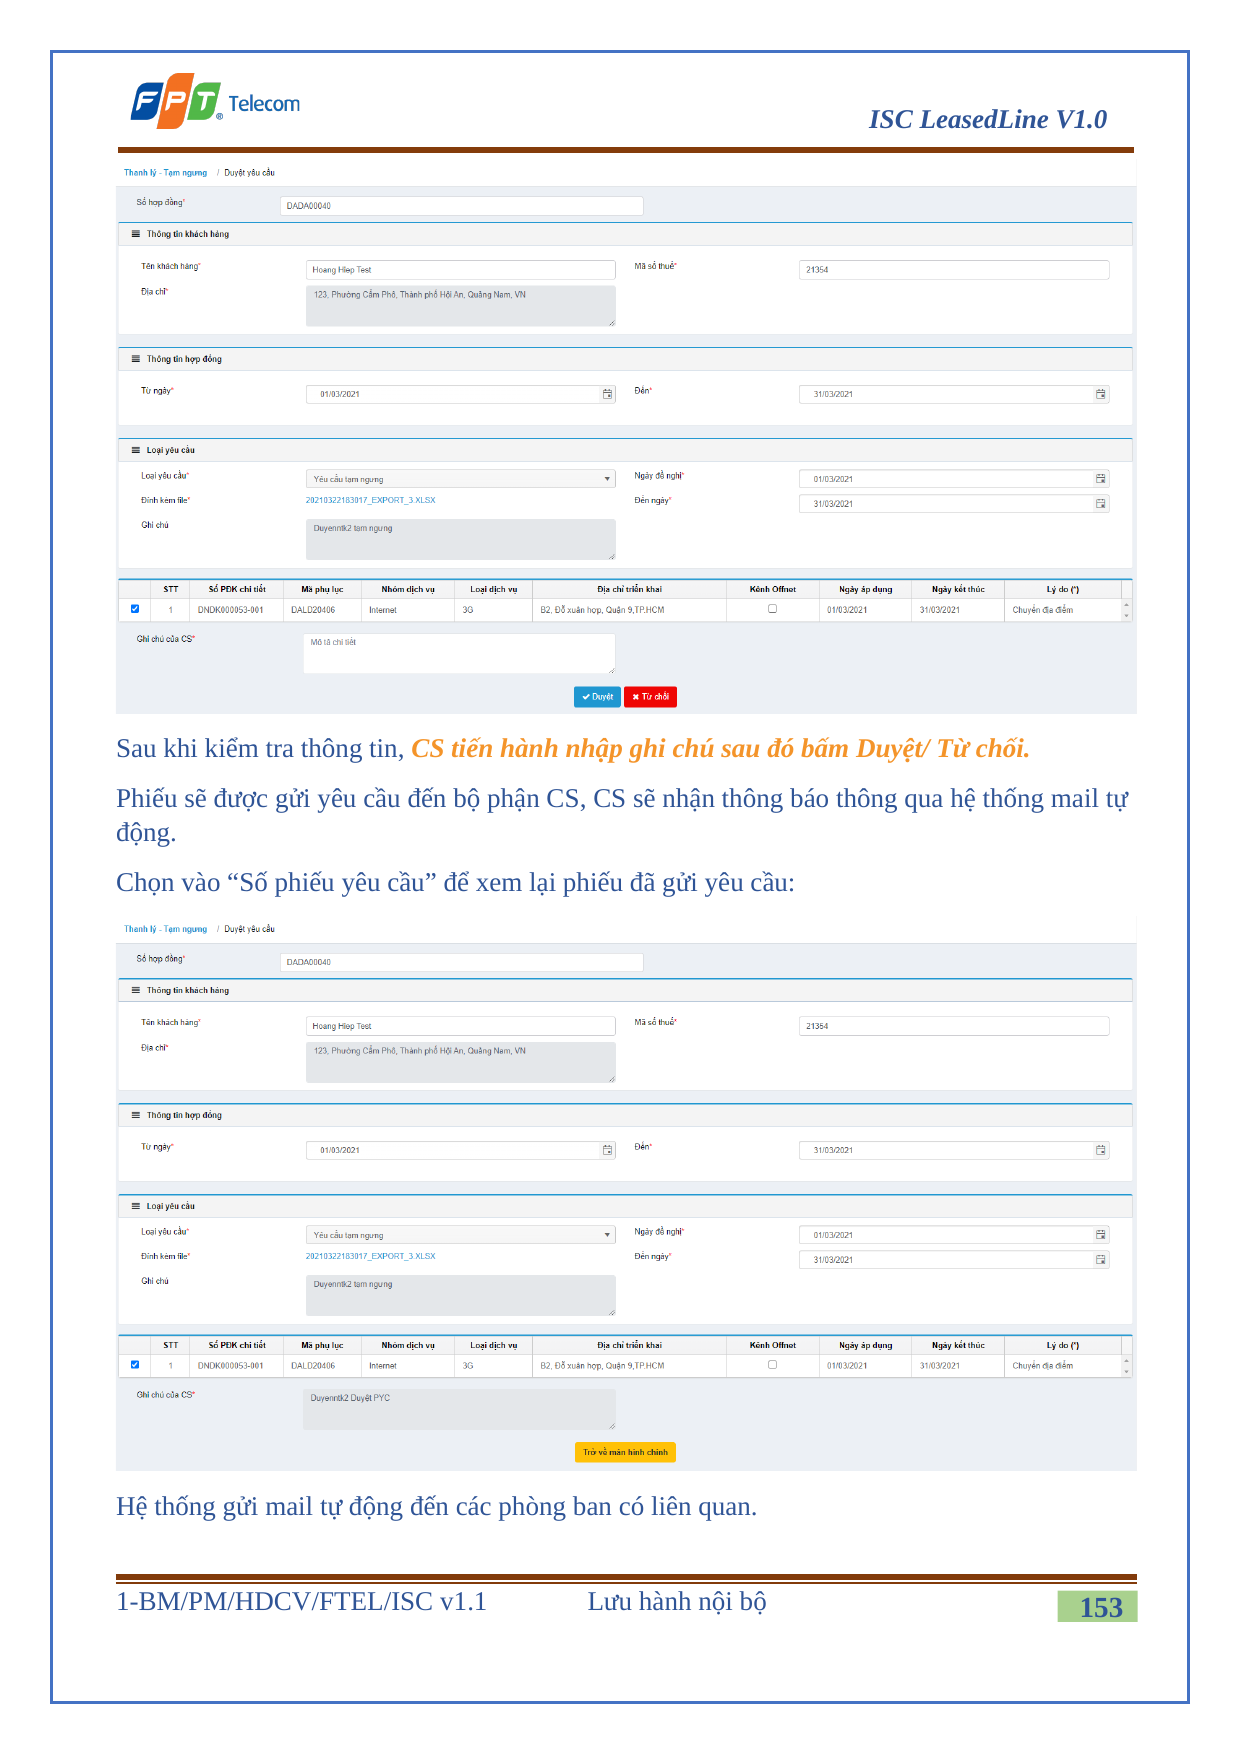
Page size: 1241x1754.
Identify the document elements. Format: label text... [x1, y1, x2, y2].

picture [115, 916, 1137, 1471]
picture [115, 159, 1137, 714]
text Sau khi kiểm tra thông tin, CS tiến hành nhập ghi chú sau đó bấm Duyệt/ Từ chối. [116, 732, 1137, 763]
text Phiếu sẽ được gửi yêu cầu đến bộ phận CS, CS sẽ nhận thông báo thông qua hệ thống mail tự động. [116, 783, 1137, 847]
text Chọn vào “Số phiếu yêu cầu” để xem lại phiếu đã gửi yêu cầu: [116, 866, 1137, 897]
text Hệ thống gửi mail tự động đến các phòng ban có liên quan. [116, 1490, 1137, 1521]
picture [130, 73, 300, 129]
